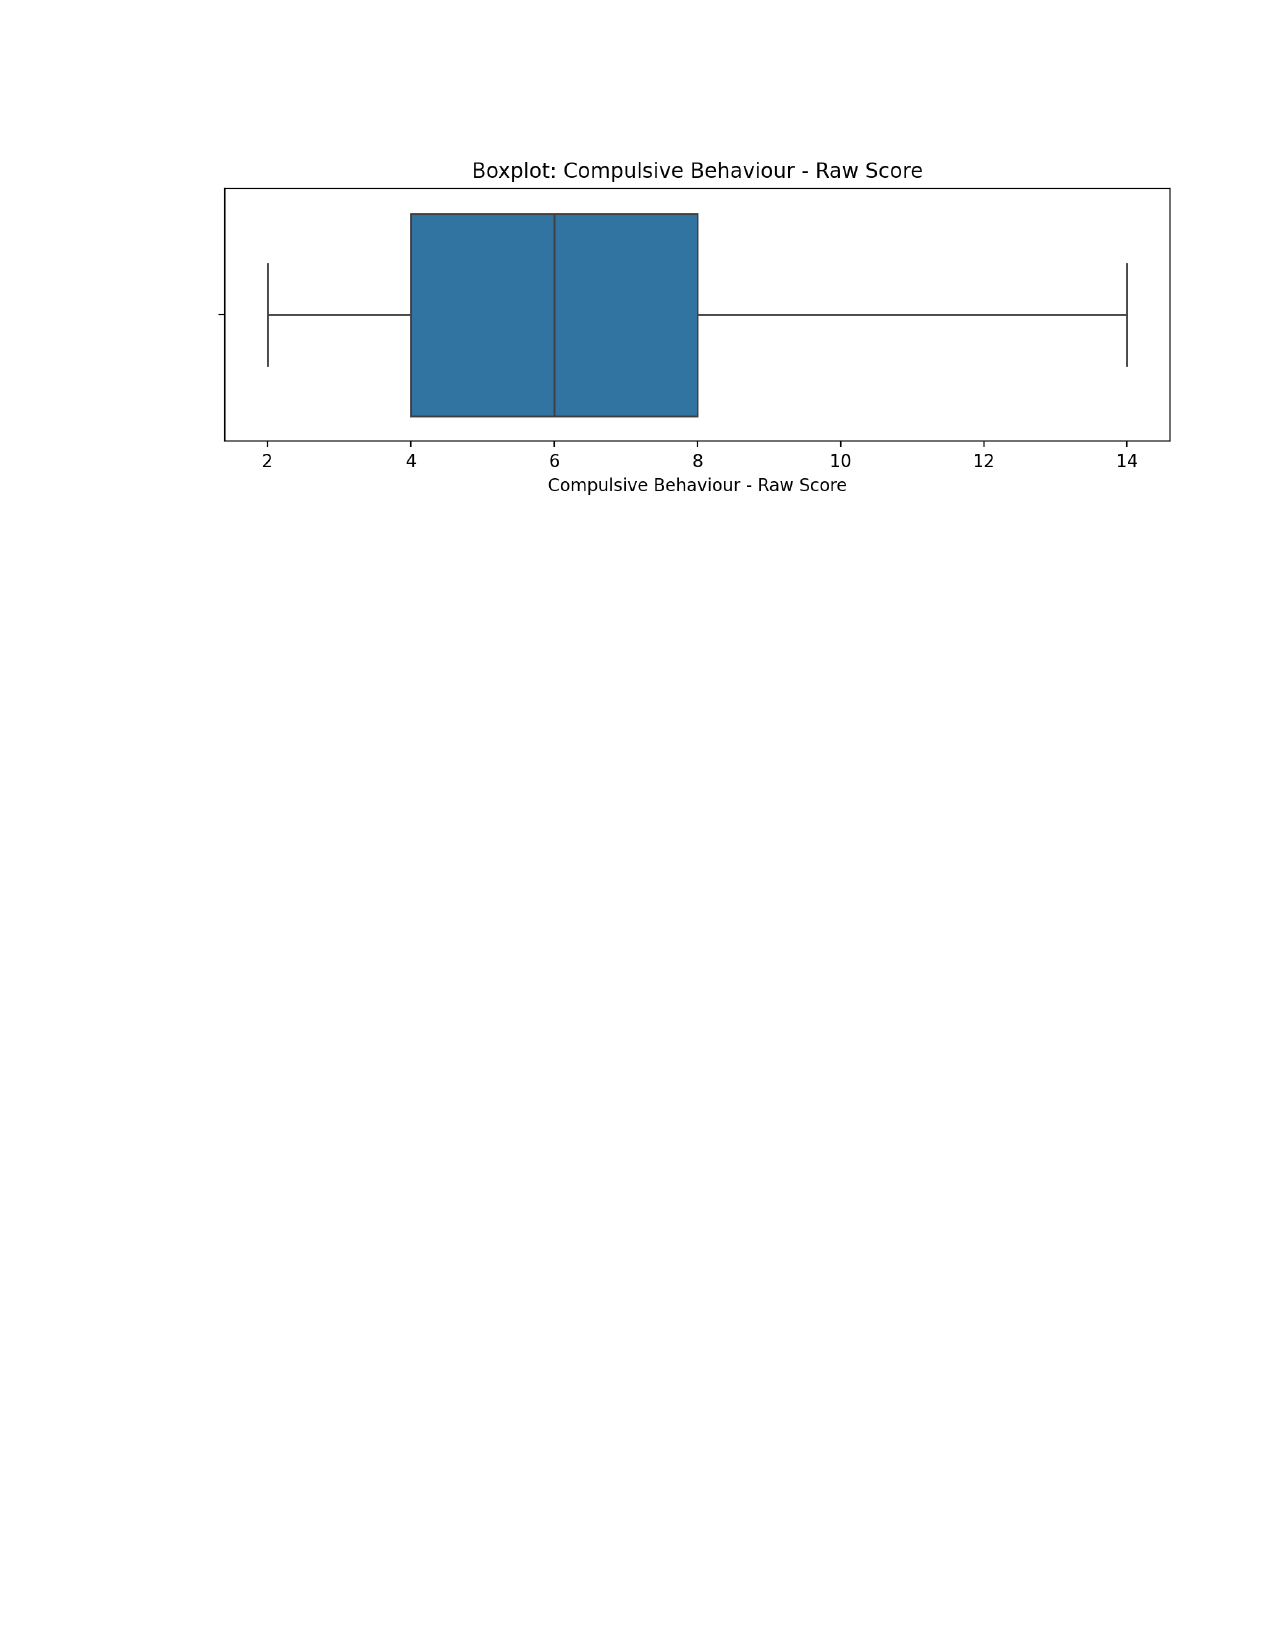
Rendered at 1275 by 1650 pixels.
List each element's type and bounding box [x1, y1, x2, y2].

picture [206, 150, 1182, 507]
